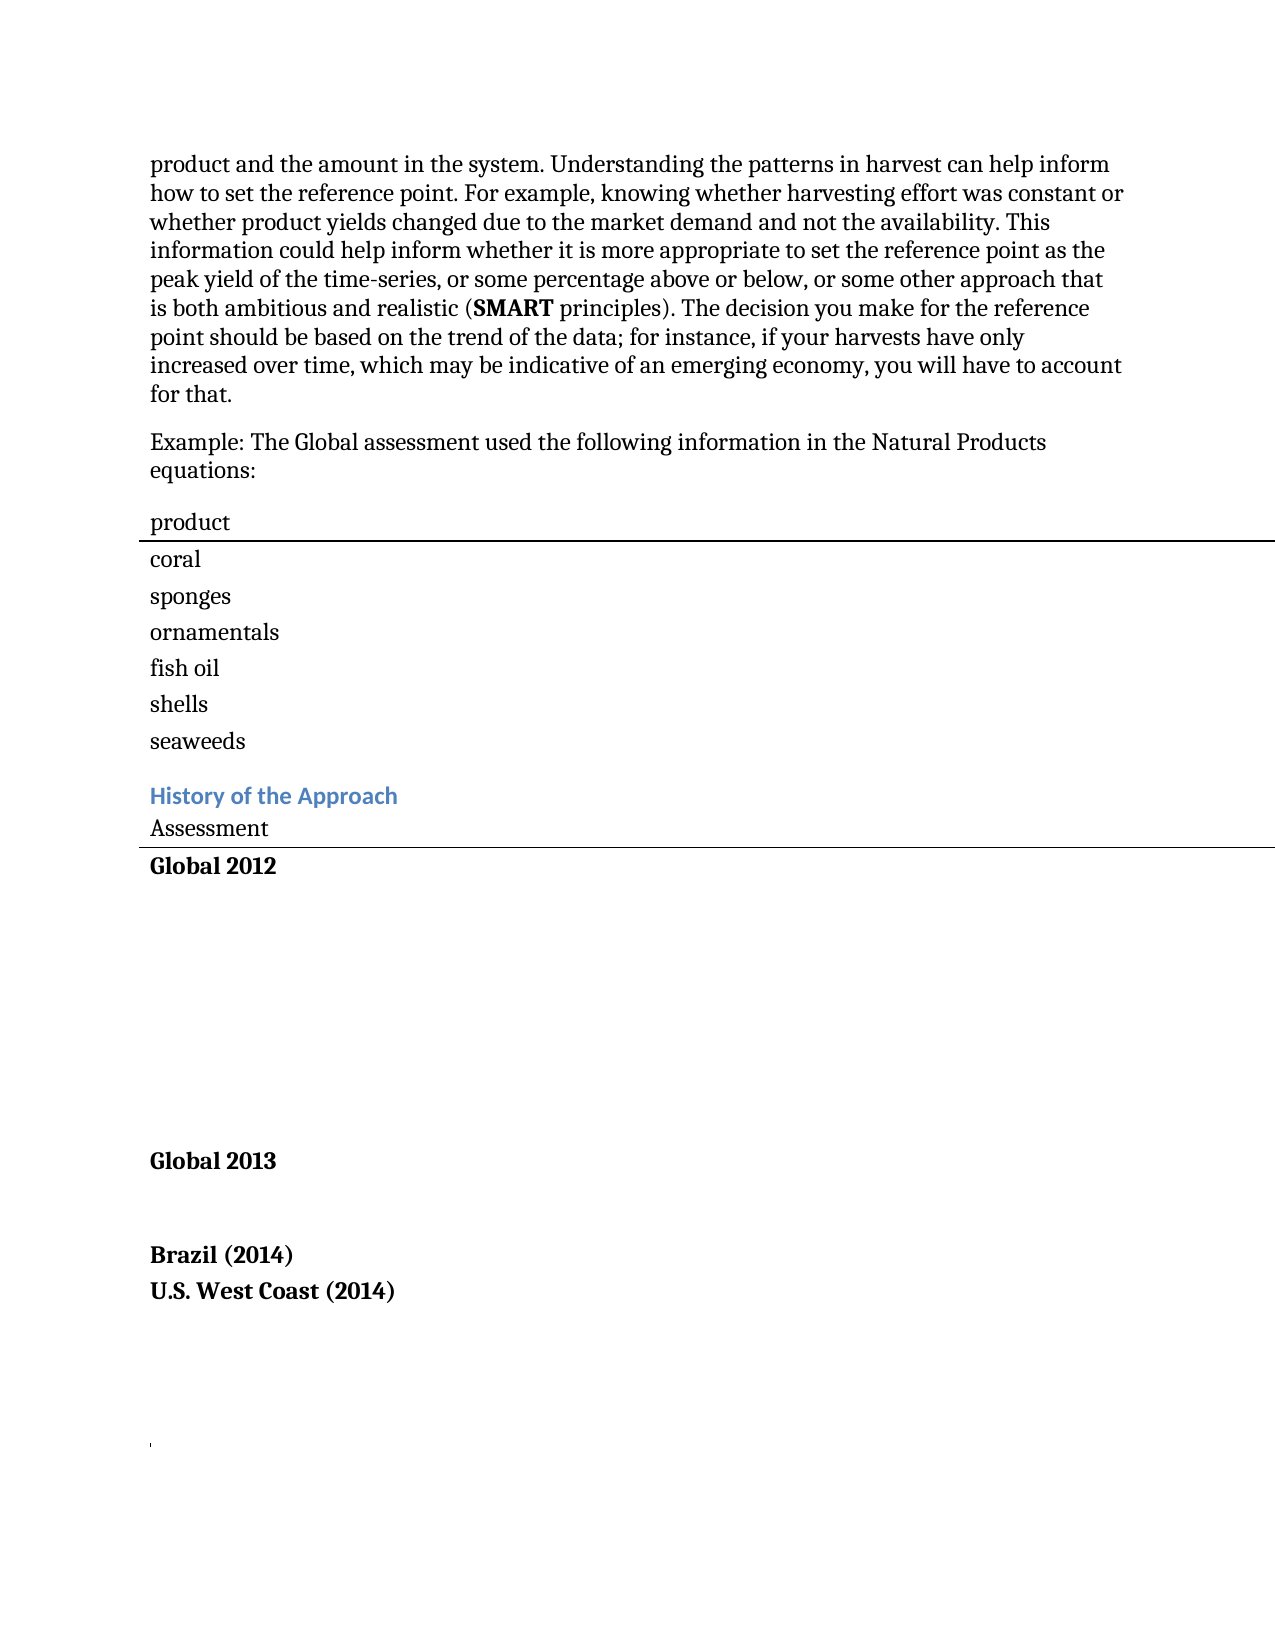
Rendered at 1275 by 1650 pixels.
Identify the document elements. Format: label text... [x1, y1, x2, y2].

table_cell Global 2012 [139, 848, 1275, 1143]
table_cell U.S. West Coast (2014) [139, 1273, 1275, 1424]
table_header product [139, 504, 1275, 540]
table_cell seaweeds [139, 723, 1275, 759]
table_cell coral [139, 542, 1275, 578]
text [150, 150, 1125, 409]
table_cell fish oil [139, 650, 1275, 687]
table_cell sponges [139, 578, 1275, 614]
subtitle History of the Approach [150, 780, 1125, 810]
text Example: The Global assessment used the following information in the Natural Products equations: [150, 427, 1125, 485]
table_cell Global 2013 [139, 1143, 1275, 1237]
table_cell ornamentals [139, 614, 1275, 650]
table_header Assessment [139, 810, 1275, 847]
table_cell shells [139, 687, 1275, 723]
table_cell Brazil (2014) [139, 1237, 1275, 1273]
